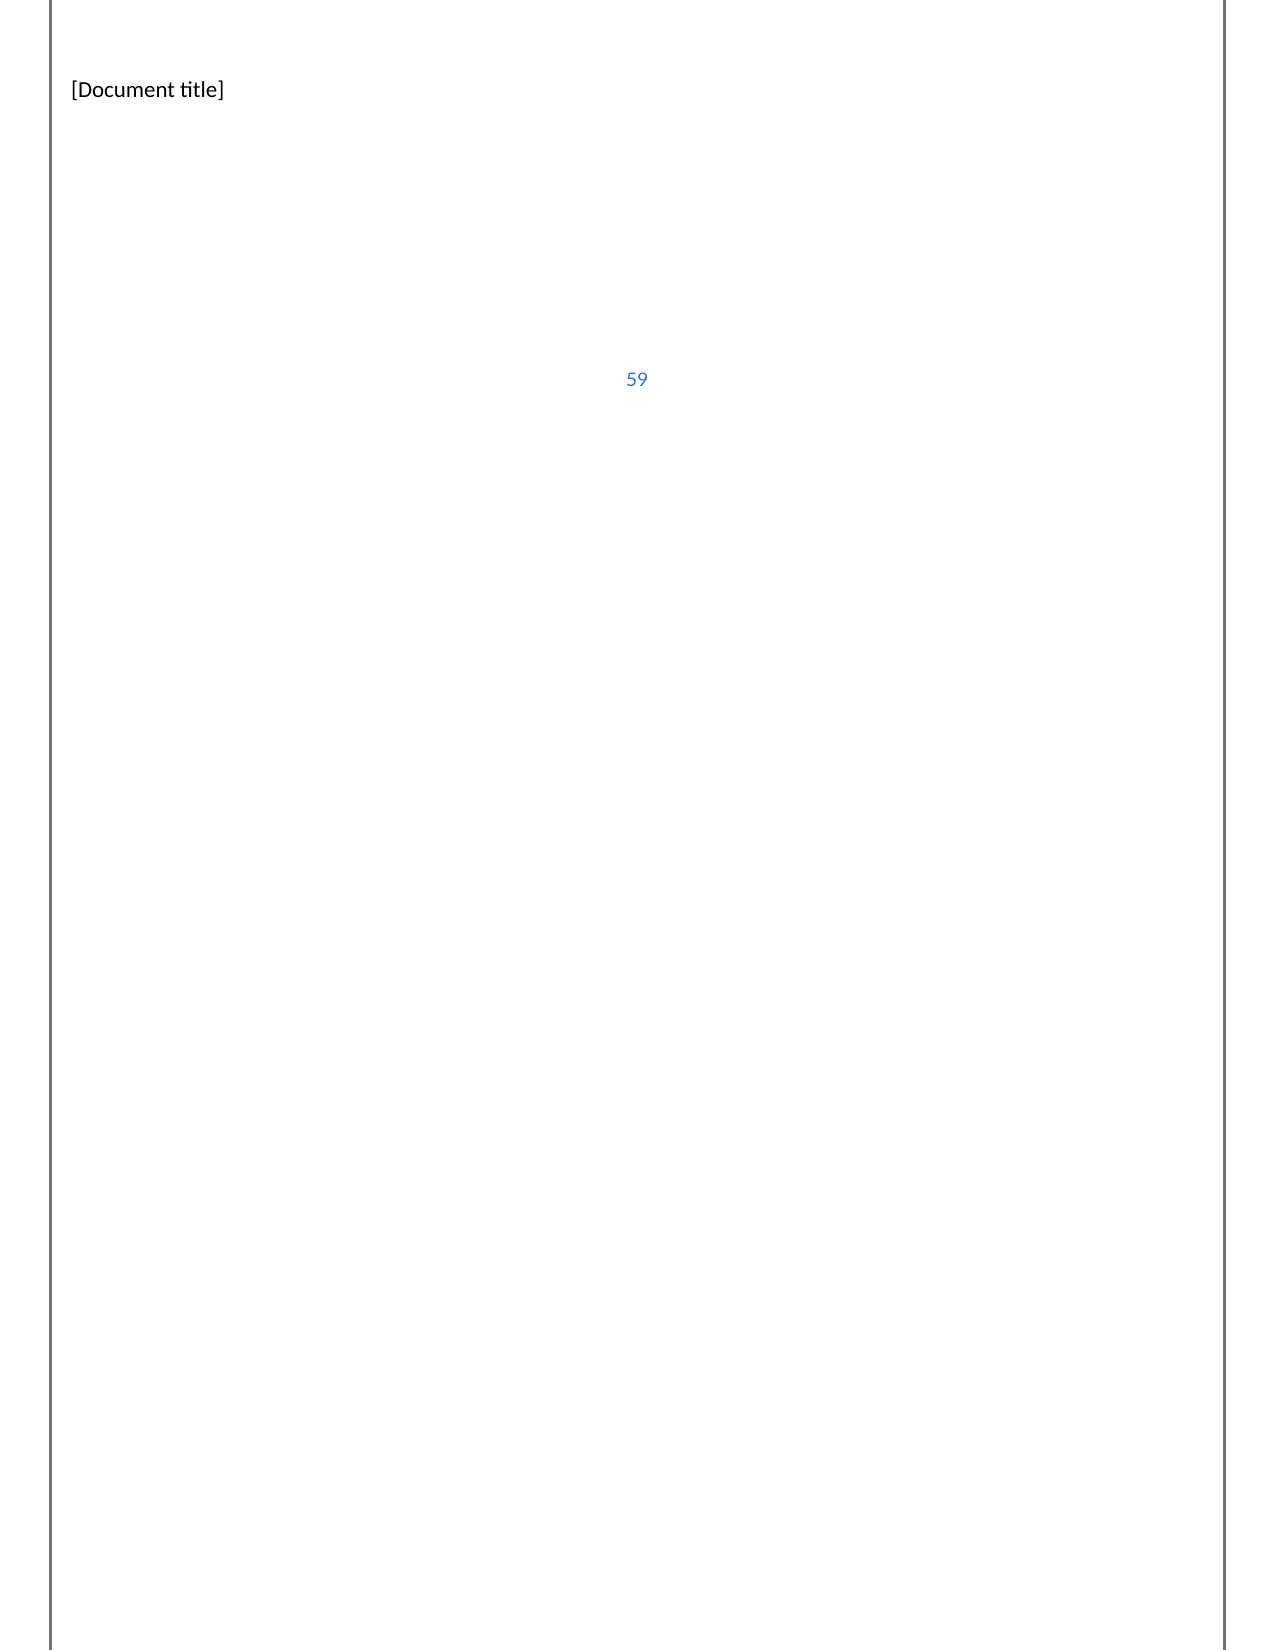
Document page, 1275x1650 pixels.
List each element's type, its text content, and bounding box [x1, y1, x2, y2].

text 59 [105, 366, 1169, 391]
